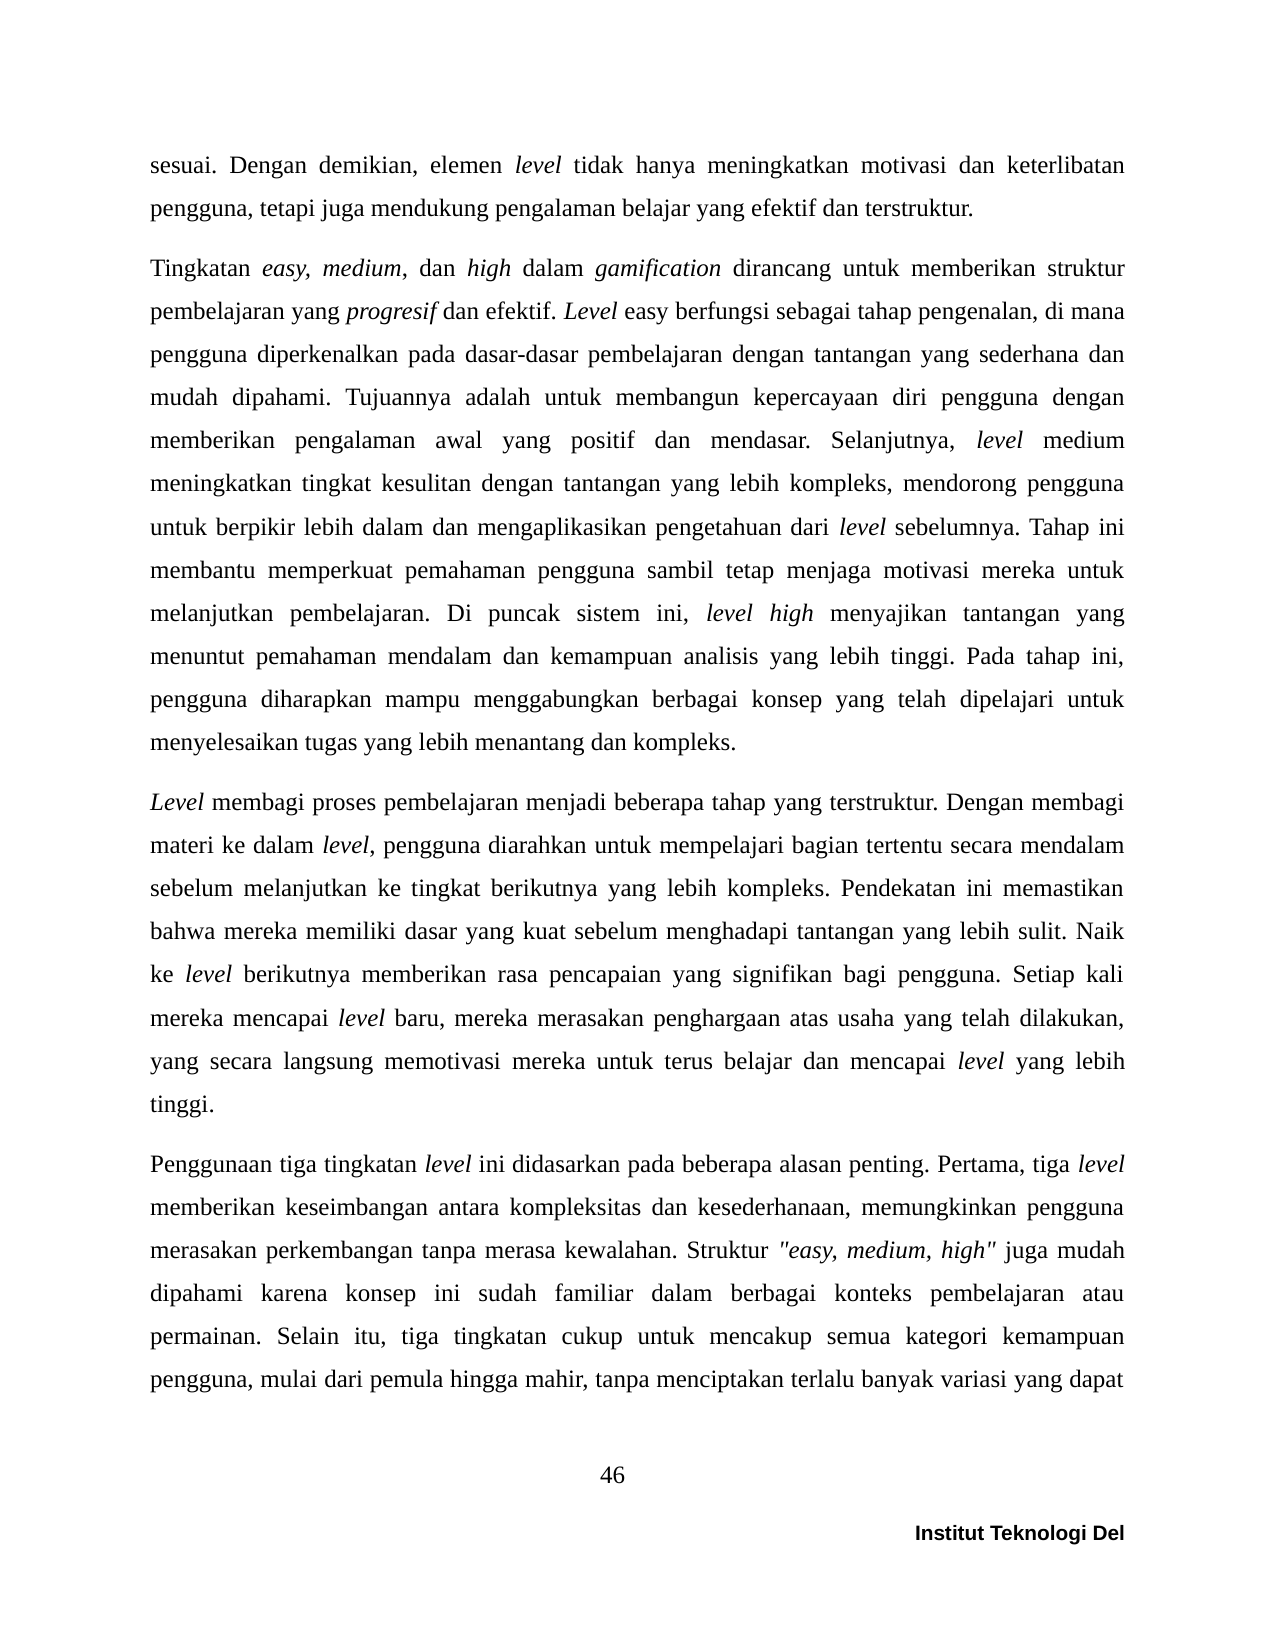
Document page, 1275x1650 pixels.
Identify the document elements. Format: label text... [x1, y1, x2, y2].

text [150, 1149, 1125, 1393]
text Level membagi proses pembelajaran menjadi beberapa tahap yang terstruktur. Dengan membagi materi ke dalam level, pengguna diarahkan untuk mempelajari bagian tertentu secara mendalam sebelum melanjutkan ke tingkat berikutnya yang lebih kompleks. Pendekatan ini memastikan bahwa mereka memiliki dasar yang kuat sebelum menghadapi tantangan yang lebih sulit. Naik ke level berikutnya memberikan rasa pencapaian yang signifikan bagi pengguna. Setiap kali mereka mencapai level baru, mereka merasakan penghargaan atas usaha yang telah dilakukan, yang secara langsung memotivasi mereka untuk terus belajar dan mencapai level yang lebih tinggi. [150, 787, 1125, 1118]
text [150, 150, 1125, 222]
text Tingkatan easy, medium, dan high dalam gamification dirancang untuk memberikan struktur pembelajaran yang progresif dan efektif. Level easy berfungsi sebagai tahap pengenalan, di mana pengguna diperkenalkan pada dasar-dasar pembelajaran dengan tantangan yang sederhana dan mudah dipahami. Tujuannya adalah untuk membangun kepercayaan diri pengguna dengan memberikan pengalaman awal yang positif dan mendasar. Selanjutnya, level medium meningkatkan tingkat kesulitan dengan tantangan yang lebih kompleks, mendorong pengguna untuk berpikir lebih dalam dan mengaplikasikan pengetahuan dari level sebelumnya. Tahap ini membantu memperkuat pemahaman pengguna sambil tetap menjaga motivasi mereka untuk melanjutkan pembelajaran. Di puncak sistem ini, level high menyajikan tantangan yang menuntut pemahaman mendalam dan kemampuan analisis yang lebih tinggi. Pada tahap ini, pengguna diharapkan mampu menggabungkan berbagai konsep yang telah dipelajari untuk menyelesaikan tugas yang lebih menantang dan kompleks. [150, 253, 1125, 756]
